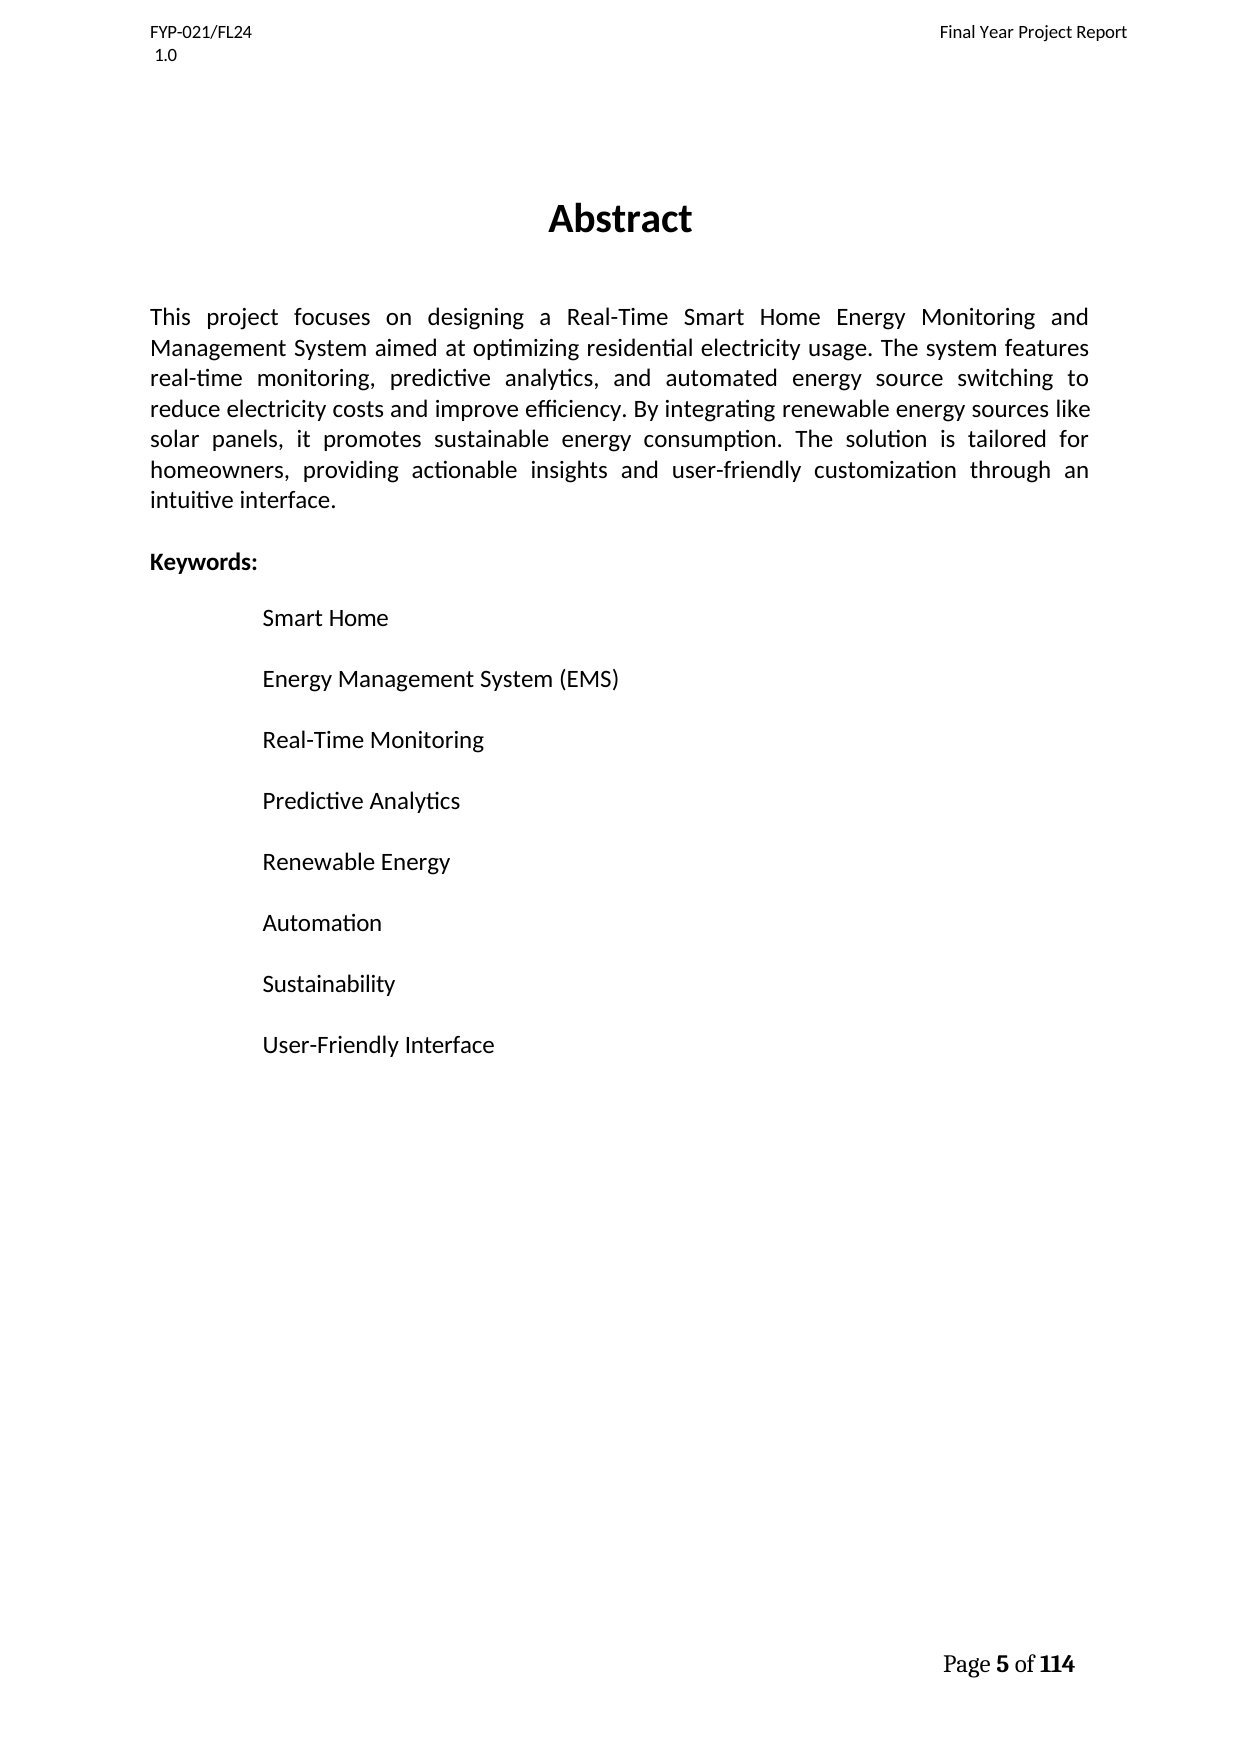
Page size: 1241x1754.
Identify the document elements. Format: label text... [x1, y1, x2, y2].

text Energy Management System (EMS) Real-Time Monitoring [262, 663, 619, 754]
text User-Friendly Interface [262, 1029, 1166, 1059]
subtitle Keywords: [150, 546, 1166, 576]
text Predictive Analytics Renewable Energy Automation Sustainability [262, 785, 461, 999]
text This project focuses on designing a Real-Time Smart Home Energy Monitoring and Management System aimed at optimizing residential electricity usage. The system features real-time monitoring, predictive analytics, and automated energy source switching to reduce electricity costs and improve efficiency. By integrating renewable energy sources like solar panels, it promotes sustainable energy consumption. The solution is tailored for homeowners, providing actionable insights and user-friendly customization through an intuitive interface. [150, 302, 1091, 515]
subtitle Abstract [143, 192, 1097, 243]
text Smart Home [262, 602, 1166, 632]
